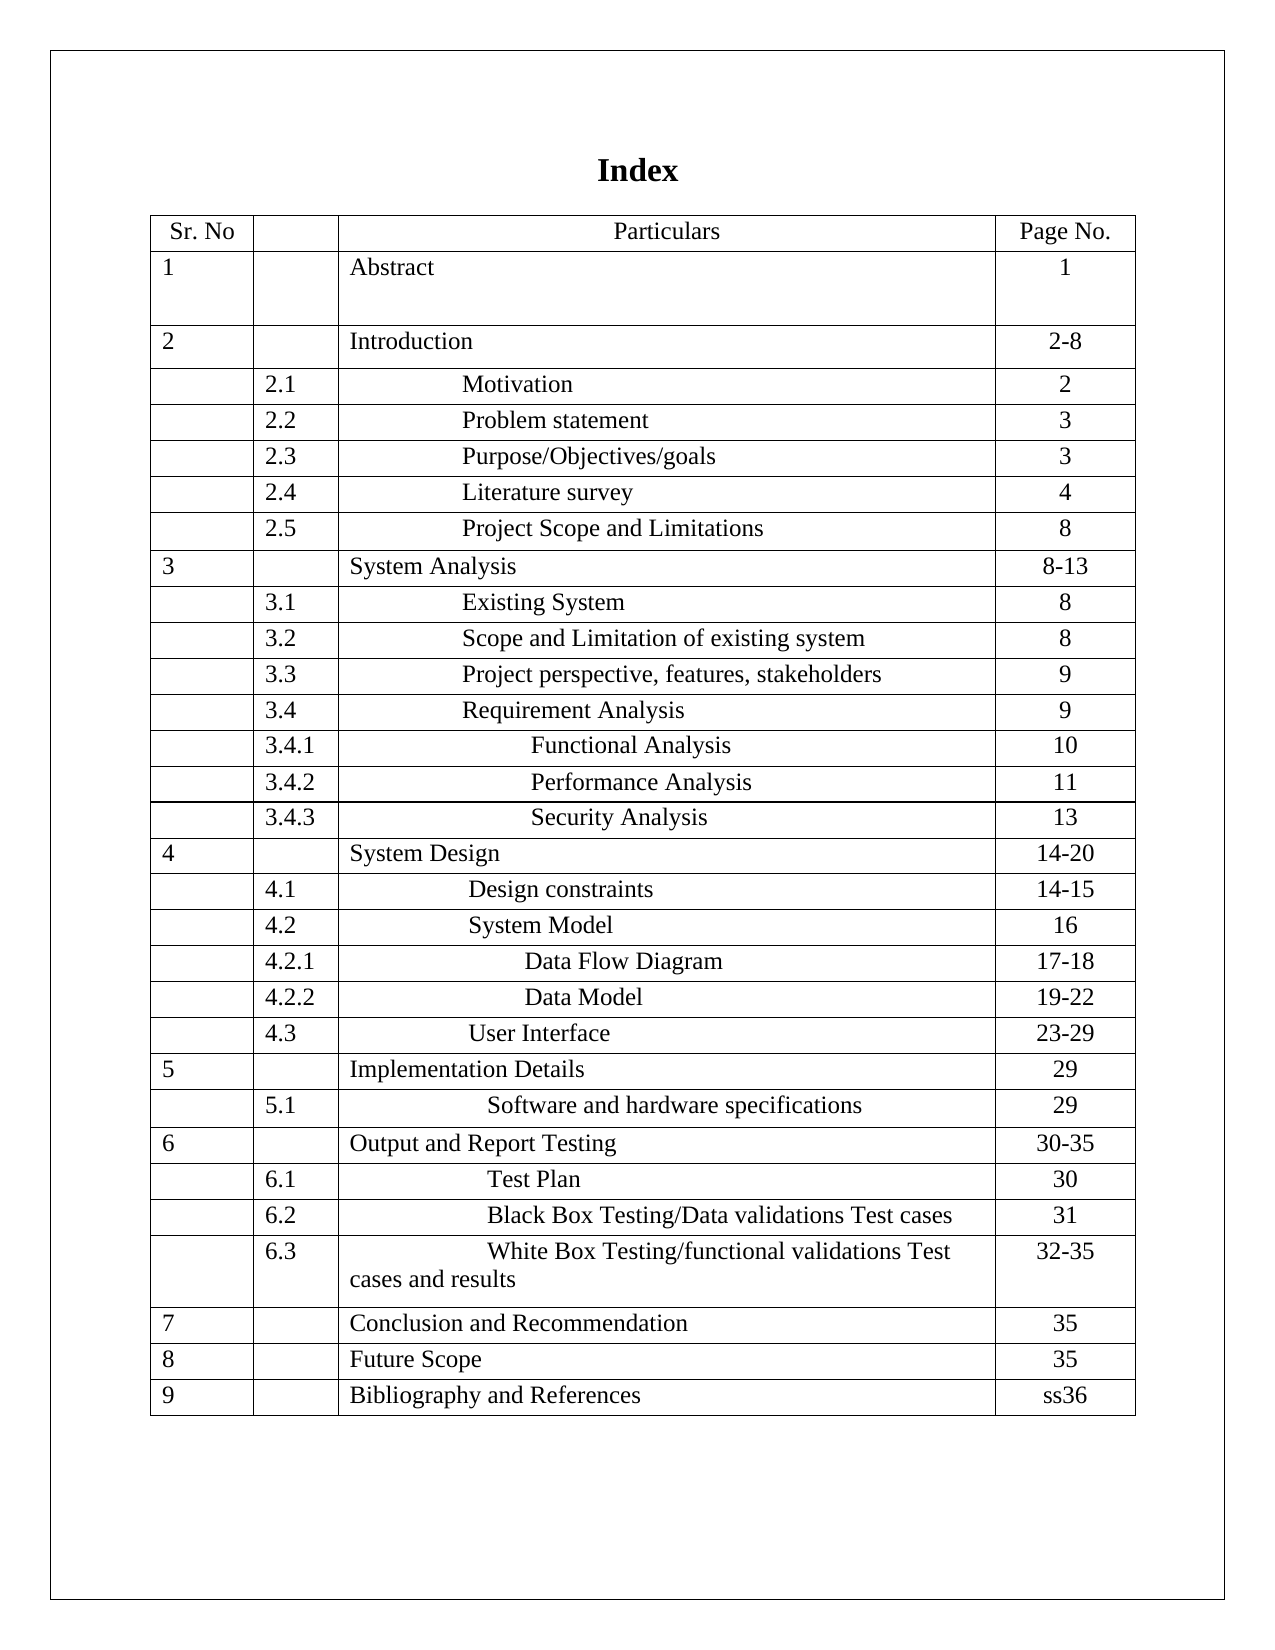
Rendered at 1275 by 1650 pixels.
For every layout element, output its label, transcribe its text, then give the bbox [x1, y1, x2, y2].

table_cell 2.2 [254, 405, 338, 440]
table_cell Literature survey [339, 477, 995, 512]
table_cell 6.3 [254, 1236, 338, 1307]
table_cell 31 [996, 1200, 1135, 1235]
table_cell Introduction [339, 326, 995, 368]
table_cell [254, 1308, 338, 1343]
table_cell [151, 1236, 253, 1307]
table_cell 3.4.1 [254, 731, 338, 766]
table_cell Future Scope [339, 1344, 995, 1379]
table_cell 8 [996, 513, 1135, 550]
table_cell Bibliography and References [339, 1380, 995, 1414]
table_cell 2.5 [254, 513, 338, 550]
table_cell Abstract [339, 252, 995, 325]
table_cell 5 [151, 1054, 253, 1089]
table_cell Test Plan [339, 1164, 995, 1199]
table_cell 32-35 [996, 1236, 1135, 1307]
table_cell 30 [996, 1164, 1135, 1199]
table_cell 35 [996, 1344, 1135, 1379]
table_cell [151, 441, 253, 476]
table_cell [254, 326, 338, 368]
table_cell 1 [996, 252, 1135, 325]
table_cell Project Scope and Limitations [339, 513, 995, 550]
table_cell 4.2.2 [254, 982, 338, 1017]
table_cell [151, 982, 253, 1017]
table_cell Problem statement [339, 405, 995, 440]
table_cell Black Box Testing/Data validations Test cases [339, 1200, 995, 1235]
table_cell Scope and Limitation of existing system [339, 623, 995, 658]
table_cell [254, 839, 338, 873]
table_cell Security Analysis [339, 803, 995, 837]
table_cell 9 [151, 1380, 253, 1414]
table_cell [151, 1090, 253, 1127]
table_cell 2.3 [254, 441, 338, 476]
table_cell 7 [151, 1308, 253, 1343]
table_cell Requirement Analysis [339, 695, 995, 729]
table_cell [151, 659, 253, 694]
table_cell Output and Report Testing [339, 1128, 995, 1163]
table_cell Project perspective, features, stakeholders [339, 659, 995, 694]
table_cell 3.4.2 [254, 767, 338, 801]
table_cell 3.4.3 [254, 803, 338, 837]
table_cell 6.2 [254, 1200, 338, 1235]
table_cell Software and hardware specifications [339, 1090, 995, 1127]
table_cell [254, 1128, 338, 1163]
table_cell 30-35 [996, 1128, 1135, 1163]
table_header Page No. [996, 216, 1135, 251]
table_cell 29 [996, 1090, 1135, 1127]
table_cell 4.2.1 [254, 946, 338, 981]
table_cell [254, 1380, 338, 1414]
table_cell 8 [151, 1344, 253, 1379]
table_cell [151, 874, 253, 909]
table_cell 3 [996, 405, 1135, 440]
table_cell [151, 623, 253, 658]
table_cell 23-29 [996, 1018, 1135, 1053]
table_cell Implementation Details [339, 1054, 995, 1089]
table_cell 17-18 [996, 946, 1135, 981]
table_cell 4 [151, 839, 253, 873]
table_cell [254, 1054, 338, 1089]
table_cell Motivation [339, 369, 995, 404]
table_header Sr. No [151, 216, 253, 251]
table_cell Functional Analysis [339, 731, 995, 766]
table_cell 8 [996, 623, 1135, 658]
table_cell [254, 551, 338, 586]
table_cell 2 [151, 326, 253, 368]
table_cell 14-15 [996, 874, 1135, 909]
table_cell 3.2 [254, 623, 338, 658]
table_cell [151, 587, 253, 622]
table_cell Data Model [339, 982, 995, 1017]
text Index [150, 150, 1125, 188]
table_cell 3.3 [254, 659, 338, 694]
table_cell 2 [996, 369, 1135, 404]
table_cell 4.2 [254, 910, 338, 945]
table_cell 2-8 [996, 326, 1135, 368]
table_cell 16 [996, 910, 1135, 945]
table_cell 13 [996, 803, 1135, 837]
table_cell 2.1 [254, 369, 338, 404]
table_cell 4.1 [254, 874, 338, 909]
table_cell [151, 513, 253, 550]
table_cell User Interface [339, 1018, 995, 1053]
table_cell 3 [151, 551, 253, 586]
table_cell [151, 477, 253, 512]
table_cell 3 [996, 441, 1135, 476]
table_cell [151, 1164, 253, 1199]
table_cell [151, 946, 253, 981]
table_cell System Model [339, 910, 995, 945]
table_cell [151, 695, 253, 729]
table_cell [151, 1200, 253, 1235]
table_cell ss36 [996, 1380, 1135, 1414]
table_cell 2.4 [254, 477, 338, 512]
table_cell [254, 1344, 338, 1379]
table_cell White Box Testing/functional validations Test cases and results [339, 1236, 995, 1307]
table_cell [151, 405, 253, 440]
table_cell Design constraints [339, 874, 995, 909]
table_cell 29 [996, 1054, 1135, 1089]
table_cell 8 [996, 587, 1135, 622]
table_cell [151, 767, 253, 801]
table_cell [151, 910, 253, 945]
table_cell 4.3 [254, 1018, 338, 1053]
table_cell System Design [339, 839, 995, 873]
table_cell 9 [996, 659, 1135, 694]
table_cell 19-22 [996, 982, 1135, 1017]
table_cell 10 [996, 731, 1135, 766]
table_cell Data Flow Diagram [339, 946, 995, 981]
table_cell System Analysis [339, 551, 995, 586]
table_cell Purpose/Objectives/goals [339, 441, 995, 476]
table_cell 8-13 [996, 551, 1135, 586]
table_header Particulars [339, 216, 995, 251]
table_cell 6.1 [254, 1164, 338, 1199]
table_cell 1 [151, 252, 253, 325]
table_cell 3.4 [254, 695, 338, 729]
table_cell [151, 731, 253, 766]
table_cell 3.1 [254, 587, 338, 622]
table_cell [151, 803, 253, 837]
table_cell Conclusion and Recommendation [339, 1308, 995, 1343]
table_cell Existing System [339, 587, 995, 622]
table_cell 11 [996, 767, 1135, 801]
table_cell Performance Analysis [339, 767, 995, 801]
table_header [254, 216, 338, 251]
table_cell 35 [996, 1308, 1135, 1343]
table_cell [151, 369, 253, 404]
table_cell 9 [996, 695, 1135, 729]
table_cell 5.1 [254, 1090, 338, 1127]
table_cell [151, 1018, 253, 1053]
table_cell 4 [996, 477, 1135, 512]
table_cell 6 [151, 1128, 253, 1163]
table_cell 14-20 [996, 839, 1135, 873]
table_cell [254, 252, 338, 325]
